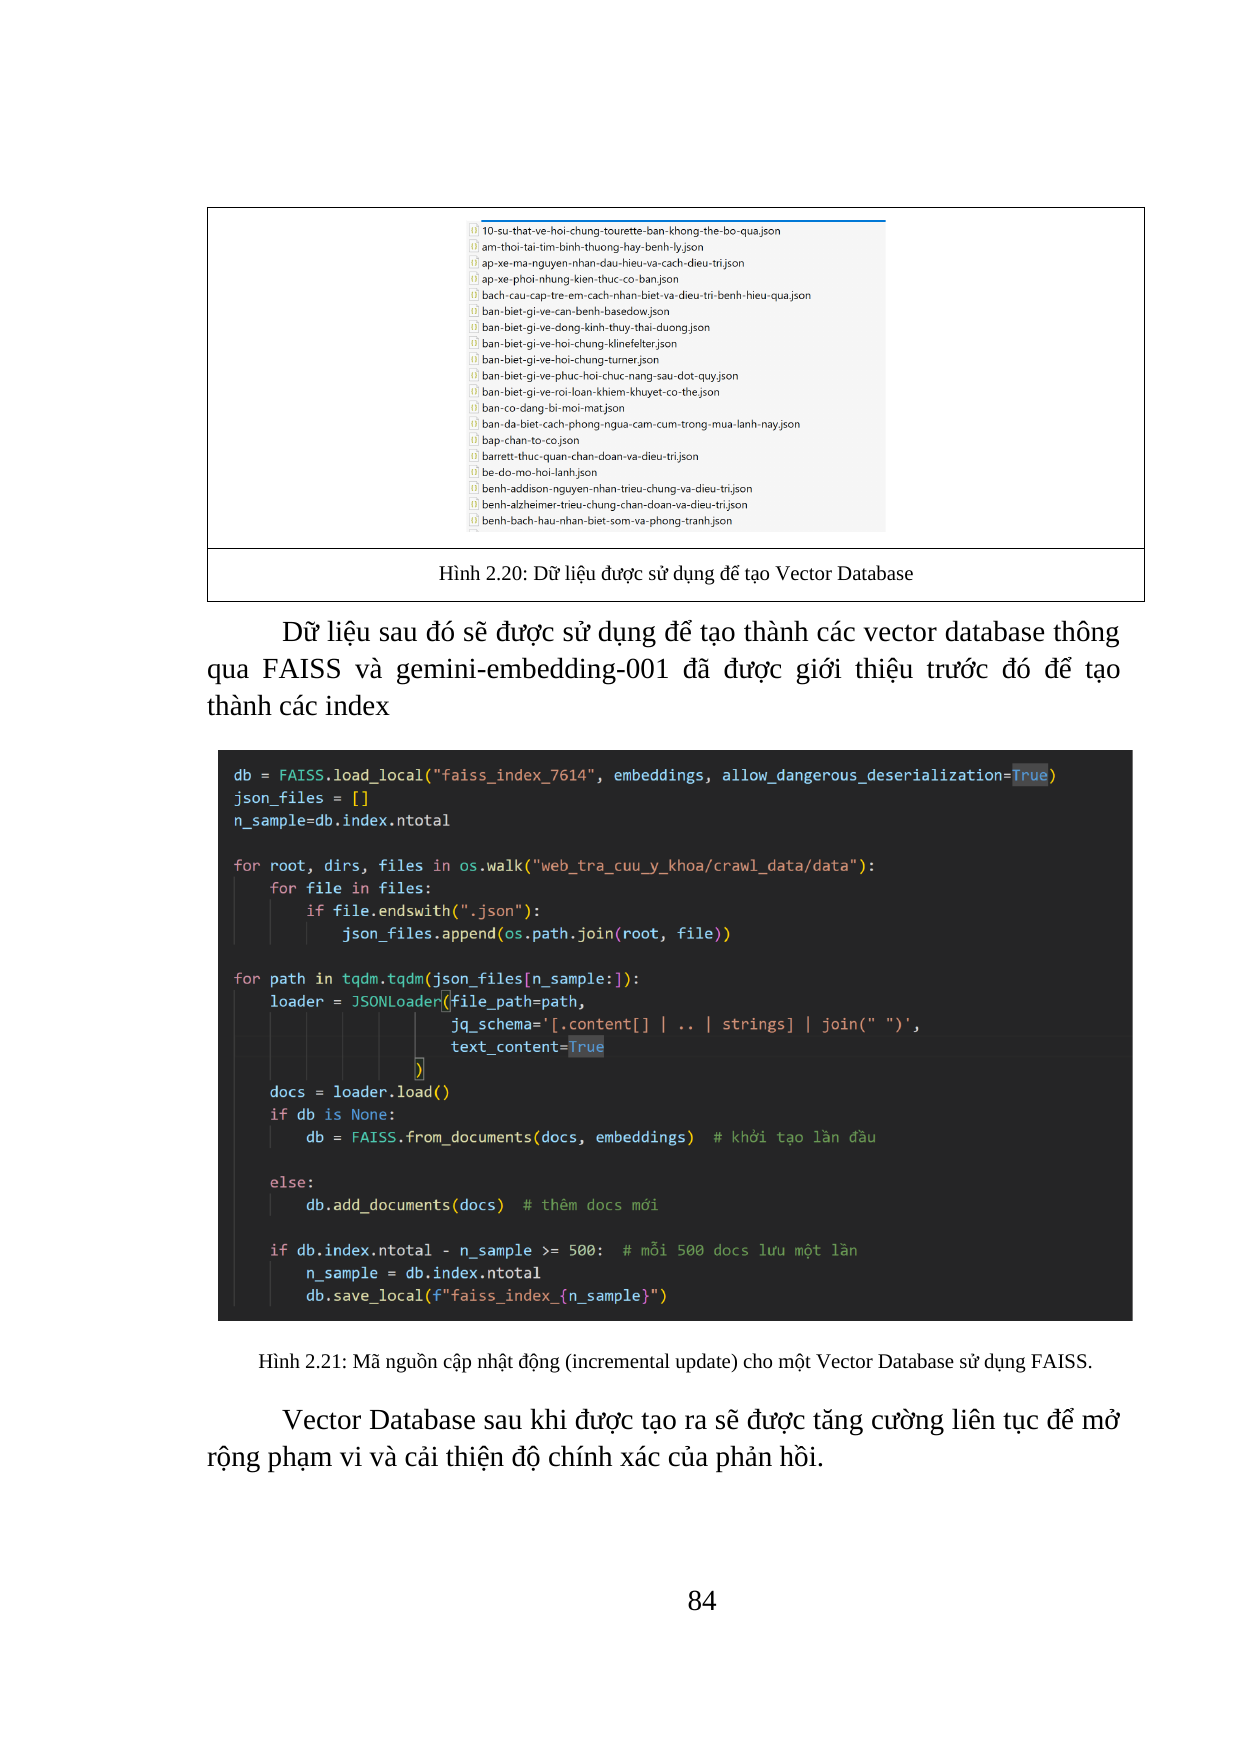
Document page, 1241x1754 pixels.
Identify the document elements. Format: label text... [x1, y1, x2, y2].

table_header [208, 208, 1144, 547]
table_cell [208, 549, 1144, 601]
text Dữ liệu sau đó sẽ được sử dụng để tạo thành các vector database thông qua FAISS và gemini-embedding-001 đã được giới thiệu trước đó để tạo thành các index [207, 614, 1122, 722]
text Vector Database sau khi được tạo ra sẽ được tăng cường liên tục để mở rộng phạm vi và cải thiện độ chính xác của phản hồi. [207, 1402, 1122, 1472]
table_cell Hình 2.21: Mã nguồn cập nhật động (incremental update) cho một Vector Database sử dụng FAISS. [207, 1337, 1144, 1389]
table_header [207, 738, 1144, 1337]
picture [218, 750, 1133, 1321]
picture [466, 220, 886, 532]
